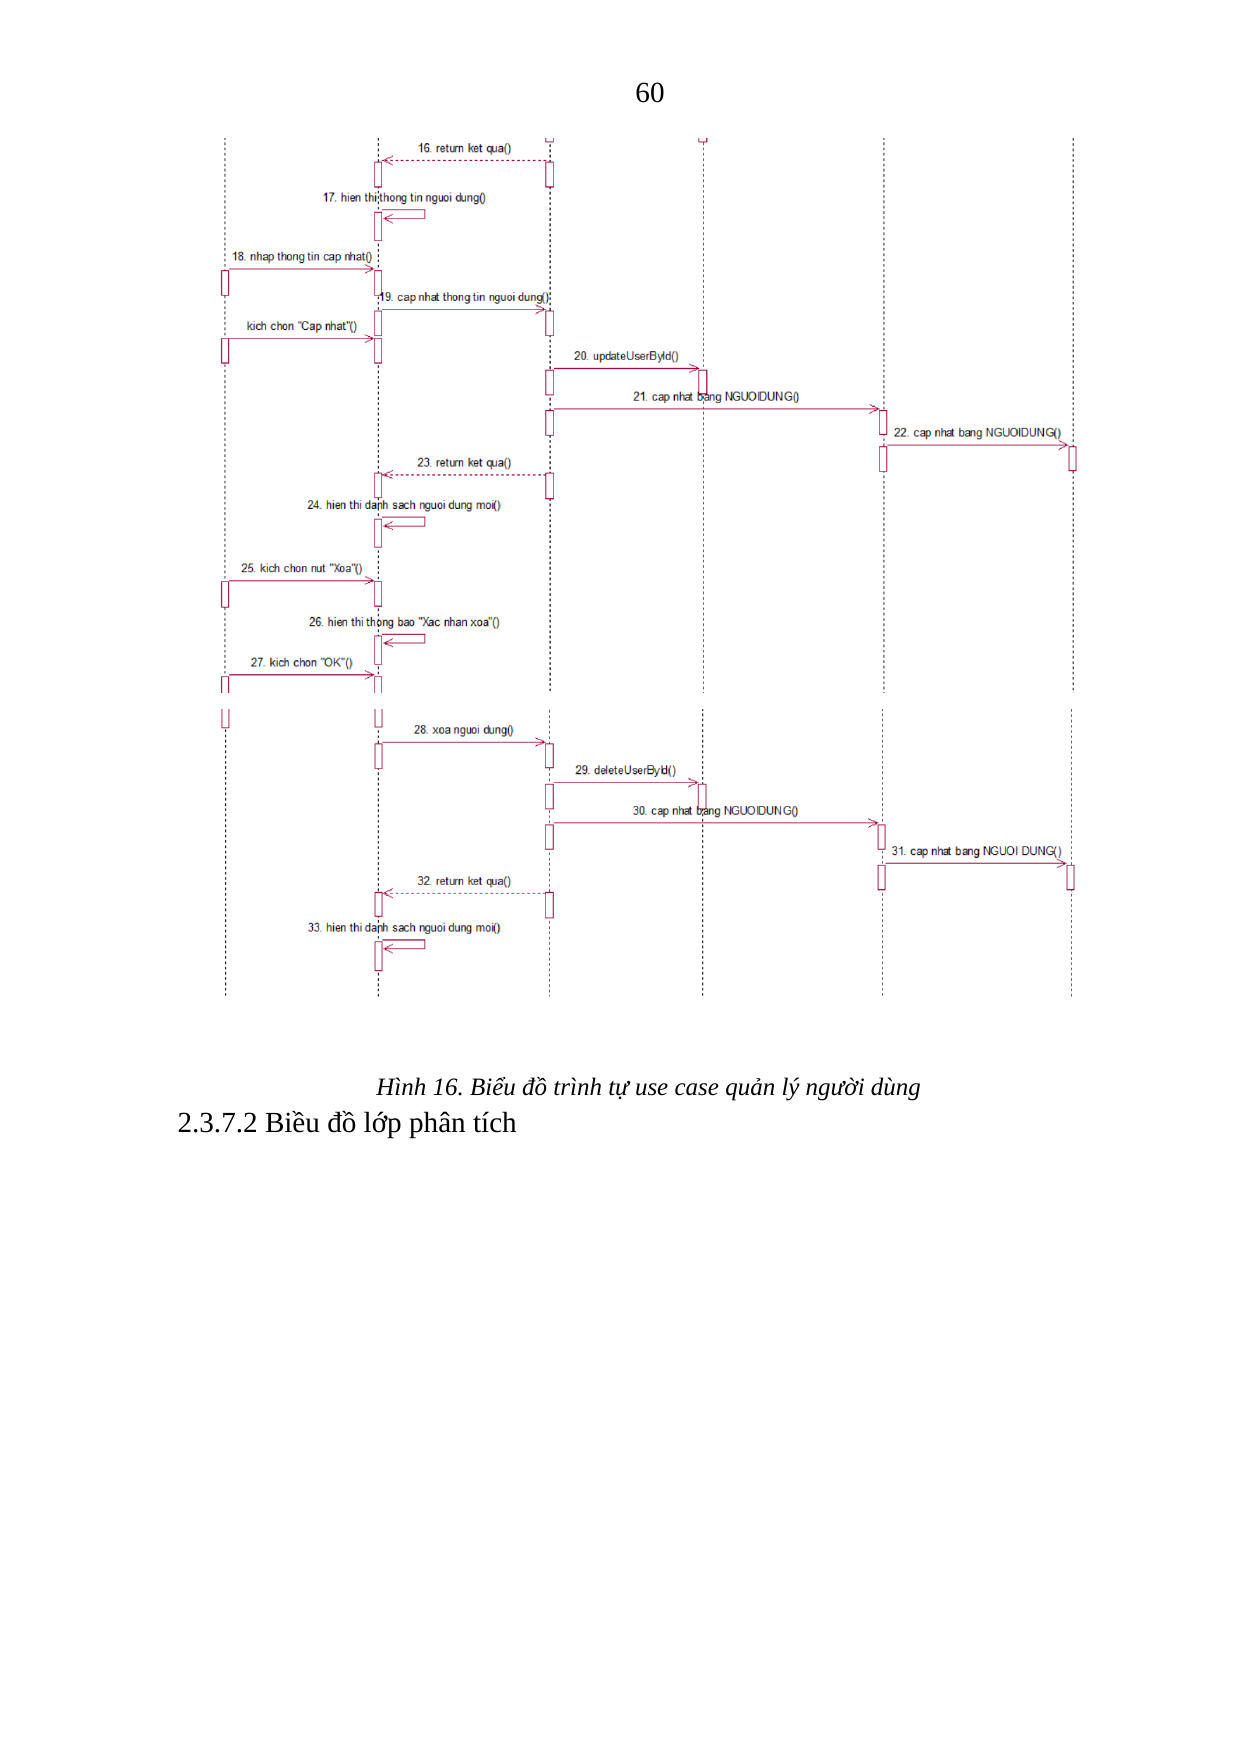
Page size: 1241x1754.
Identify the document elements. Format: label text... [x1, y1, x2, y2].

picture [177, 138, 1123, 693]
picture [177, 709, 1123, 1005]
text Hình 16. Biểu đồ trình tự use case quản lý người dùng [177, 1072, 1122, 1101]
text 2.3.7.2 Biều đồ lớp phân tích [177, 1105, 1122, 1138]
